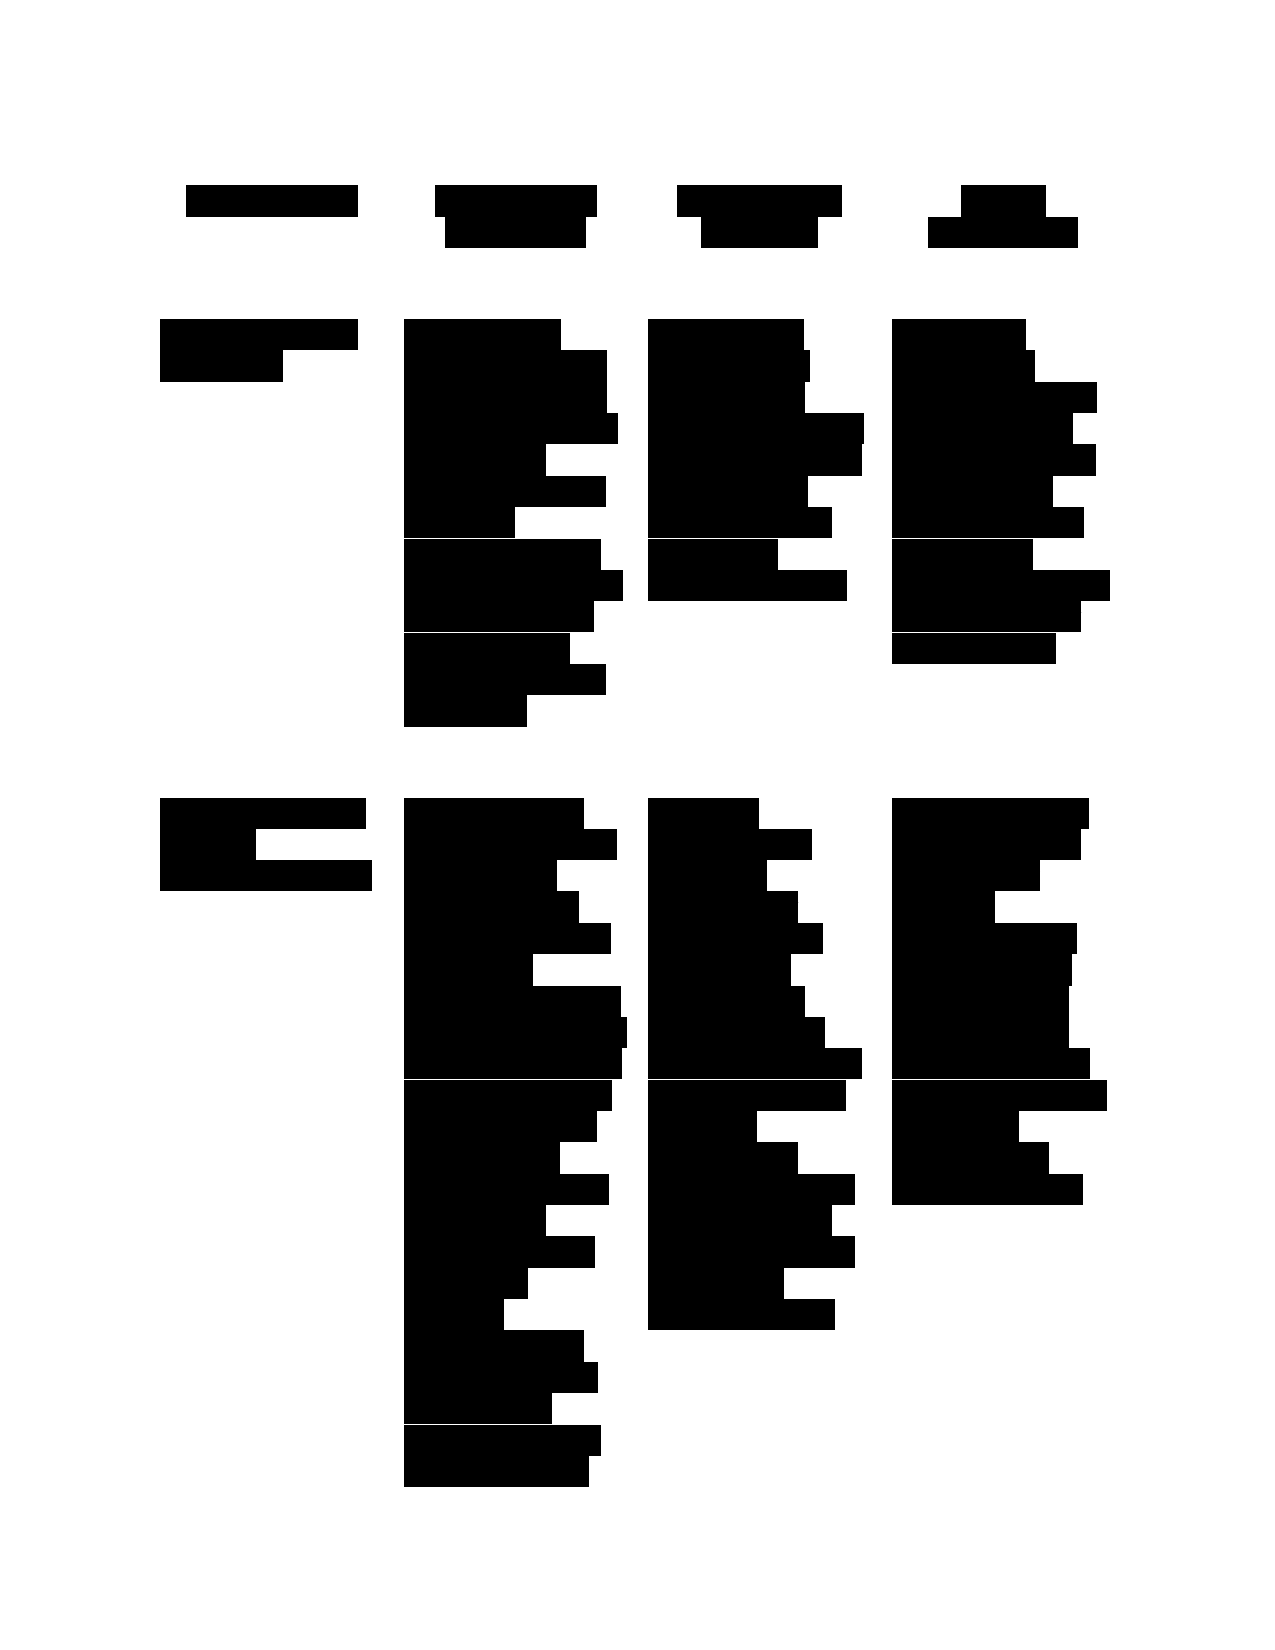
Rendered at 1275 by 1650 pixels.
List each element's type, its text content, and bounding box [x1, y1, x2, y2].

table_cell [394, 762, 637, 1498]
table_cell Basic – Real-Time Monitoring [150, 284, 394, 762]
table_cell Current state. MachineMetrics is used for real-time data collection and visualization. Primarily one-way data flow: machines → data platform. Engineers manually analyze data and make CAM adjustments as needed. [394, 284, 637, 762]
table_header Human Involvement [881, 150, 1125, 283]
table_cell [150, 762, 394, 1498]
table_cell Automation is limited to data gathering and alerts. No AI-driven changes; feedback loop is manual (engineers close the loop via problem-solving). [638, 284, 881, 762]
table_cell High human involvement: Engineers monitor dashboards and respond to issues. AI/ML usage is minimal (perhaps basic alerts). Decisions and CAM changes are fully human-driven. [881, 284, 1125, 762]
table_header Automation & Feedback [638, 150, 881, 283]
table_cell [881, 762, 1125, 1498]
table_header Maturity Level [150, 150, 394, 283]
table_header Description & Capabilities [394, 150, 637, 283]
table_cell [638, 762, 881, 1498]
